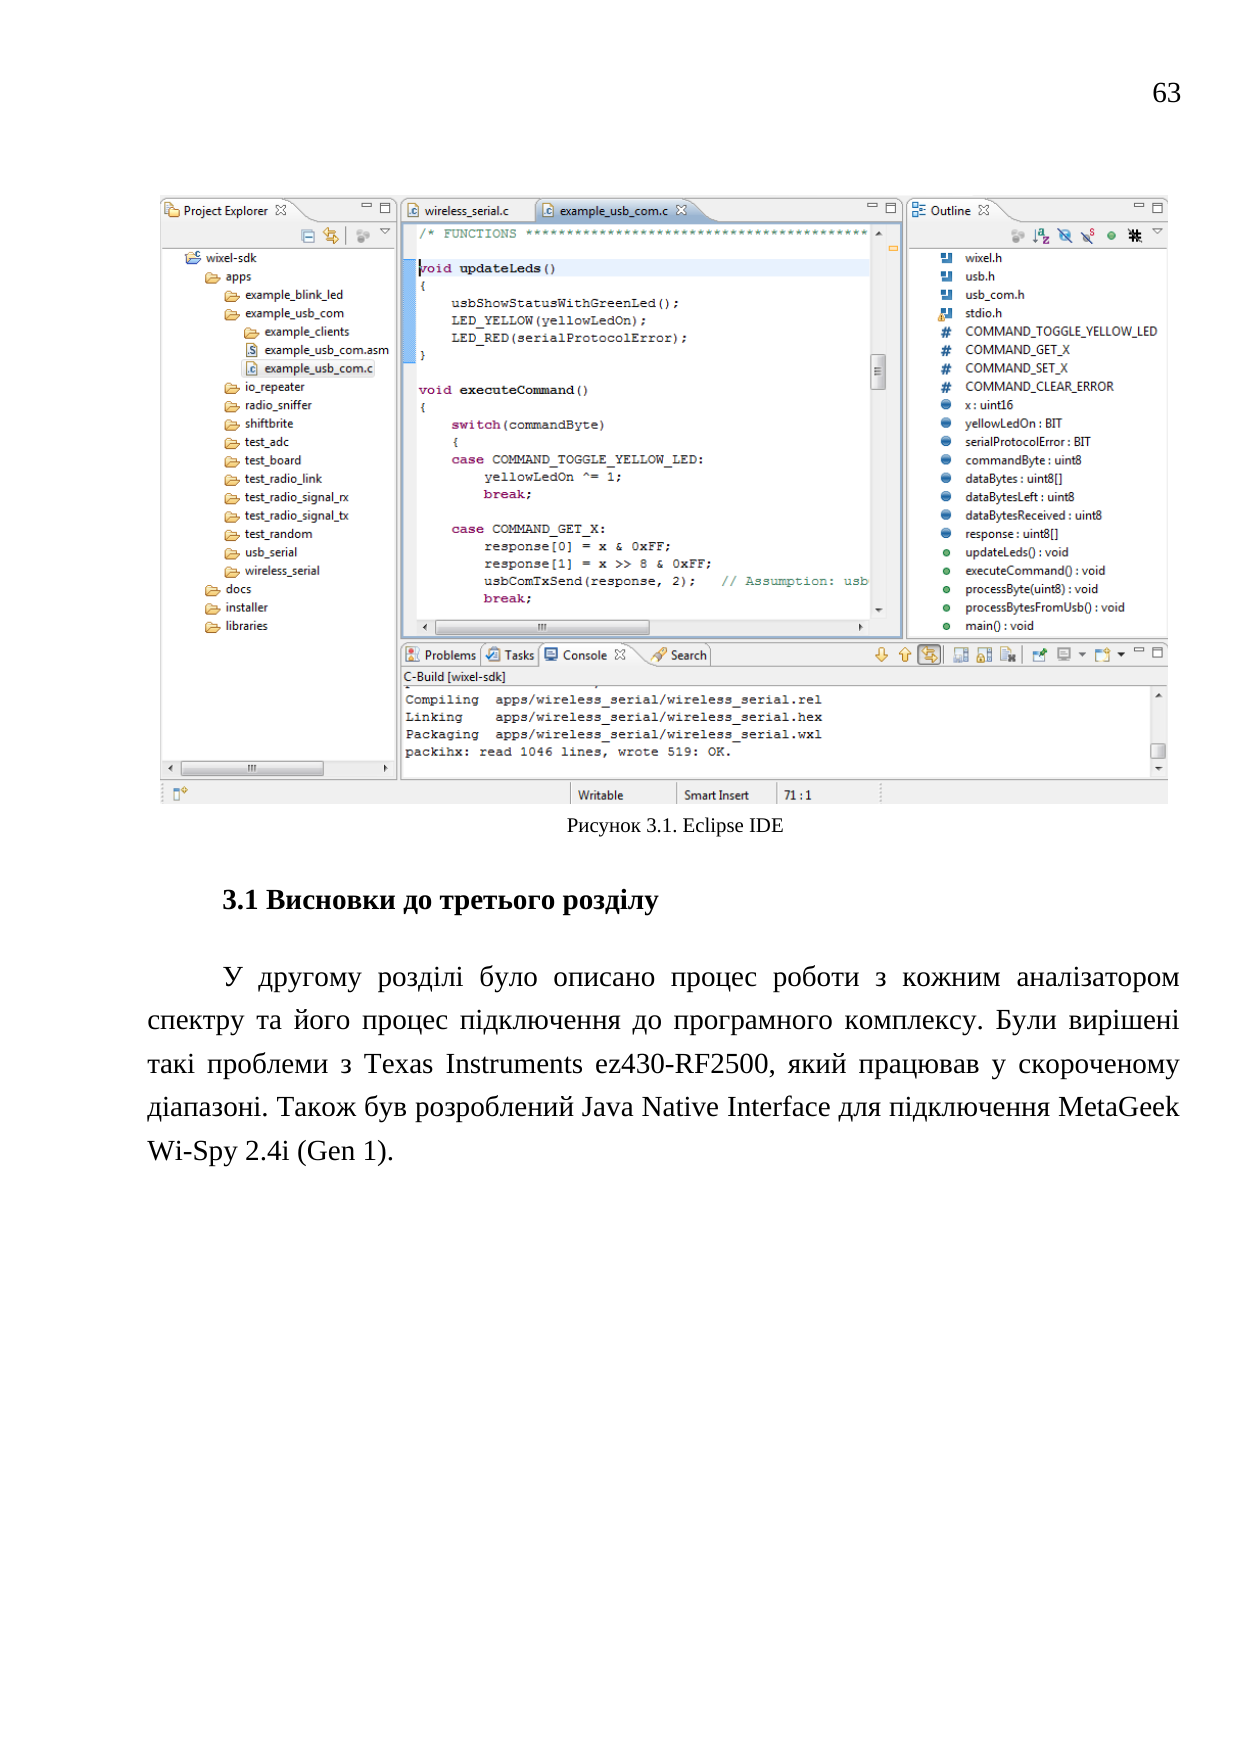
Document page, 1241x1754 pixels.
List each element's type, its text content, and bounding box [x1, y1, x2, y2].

list Висновки до третього розділу [222, 882, 1181, 916]
picture [160, 195, 1168, 804]
text Eclipse IDE [88, 813, 1181, 837]
text У другому розділі було описано процес роботи з кожним аналізатором спектру та його процес підключення до програмного комплексу. Були вирішені такі проблеми з Texas Instruments ez430-RF2500, який працював у скороченому діапазоні. Також був розроблений Java Native Interface для підключення MetaGeek Wi-Spy 2.4i (Gen 1). [147, 959, 1181, 1167]
